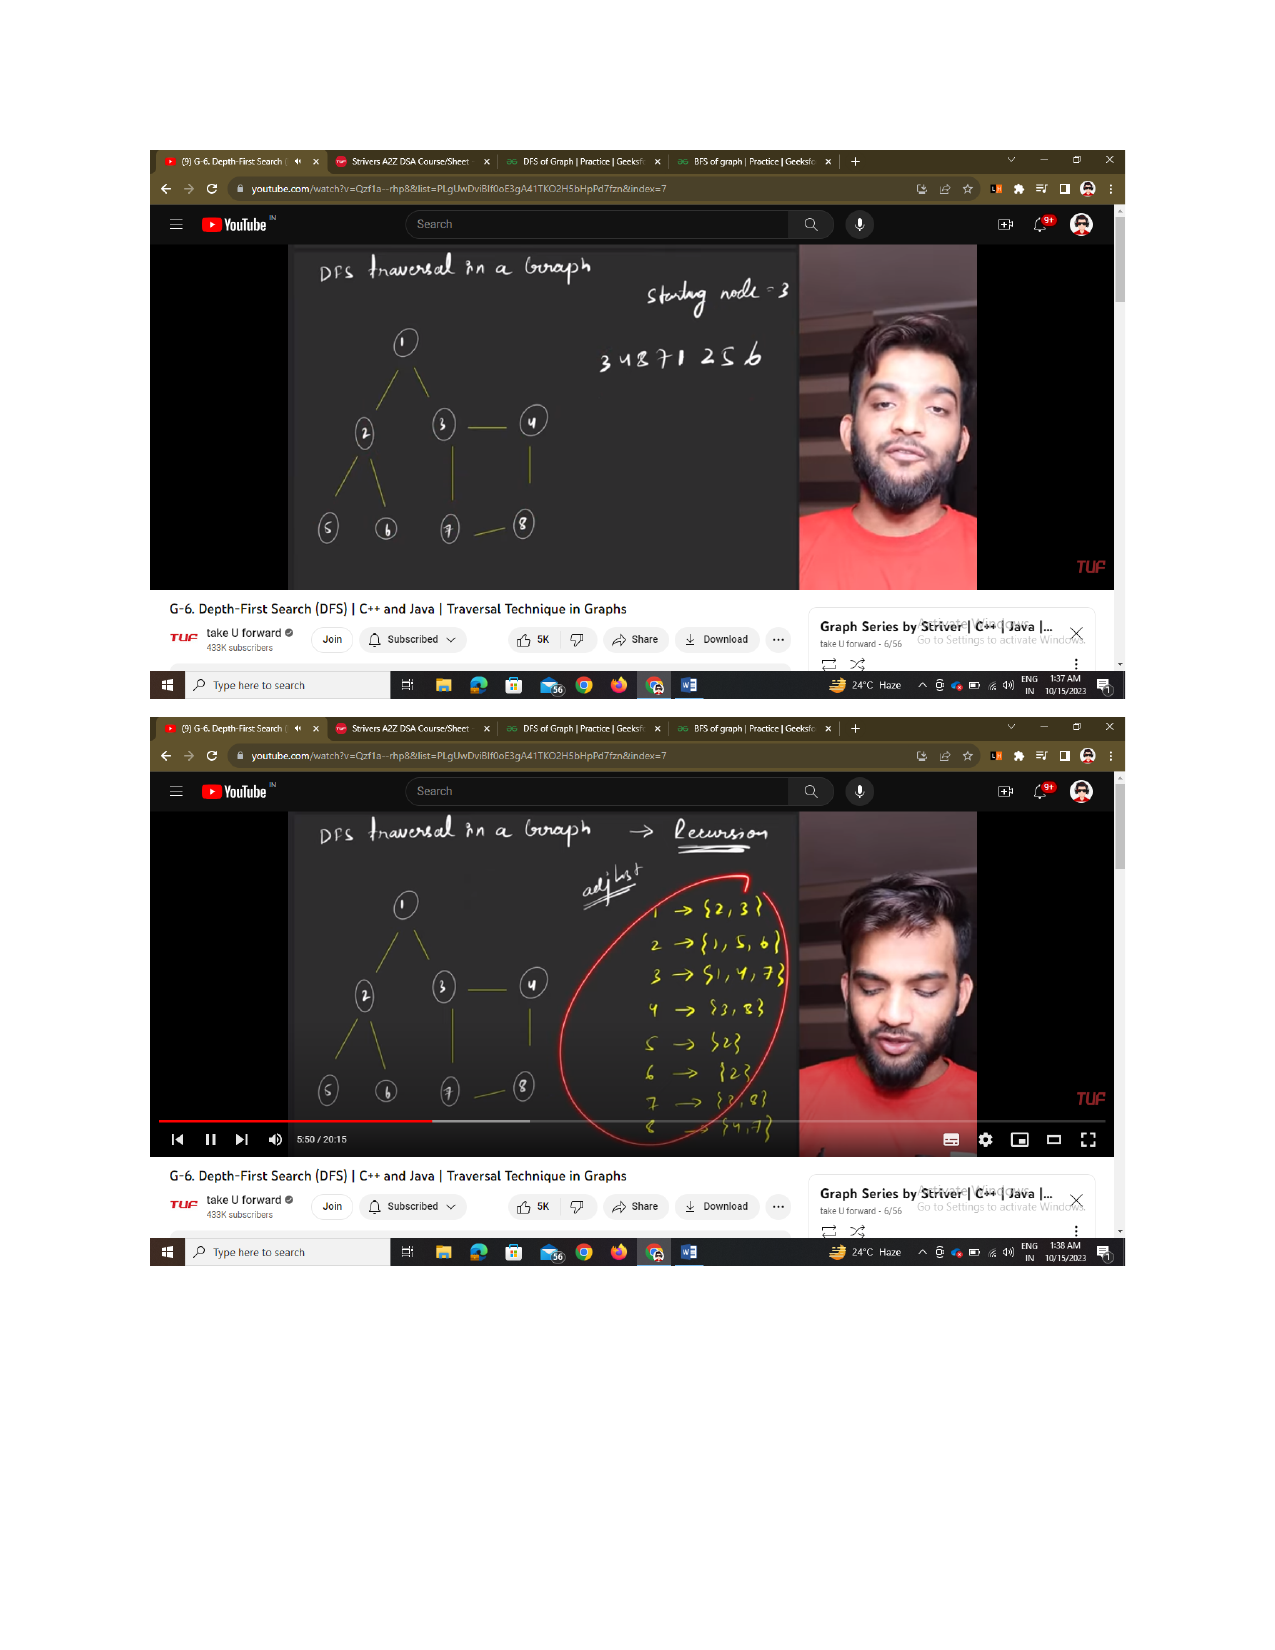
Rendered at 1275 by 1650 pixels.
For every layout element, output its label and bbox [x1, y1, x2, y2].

picture [150, 717, 1125, 1266]
picture [150, 150, 1125, 699]
